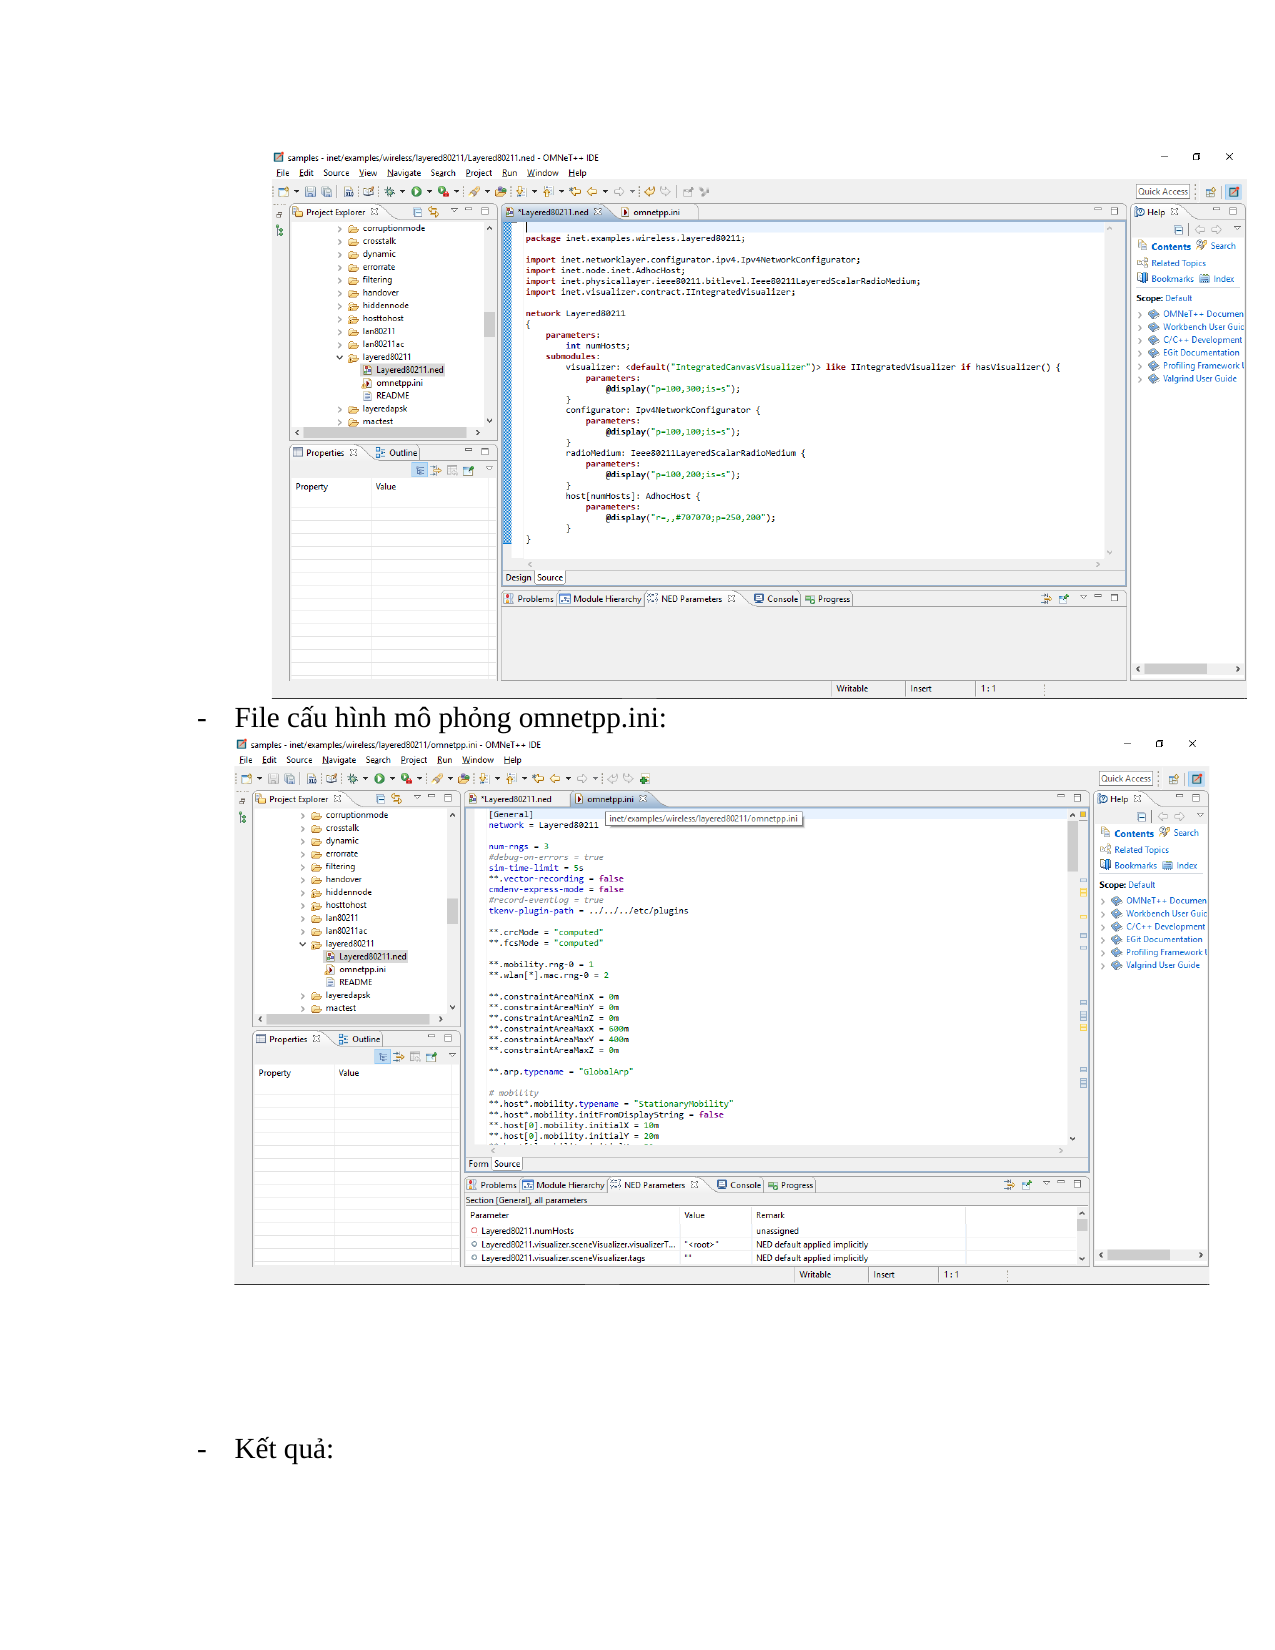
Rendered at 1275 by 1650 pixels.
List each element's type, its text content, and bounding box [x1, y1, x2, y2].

list File cấu hình mô phỏng omnetpp.ini: [197, 700, 1125, 734]
picture [271, 150, 1247, 699]
list Kết quả: [197, 1431, 1125, 1465]
picture [234, 736, 1210, 1285]
